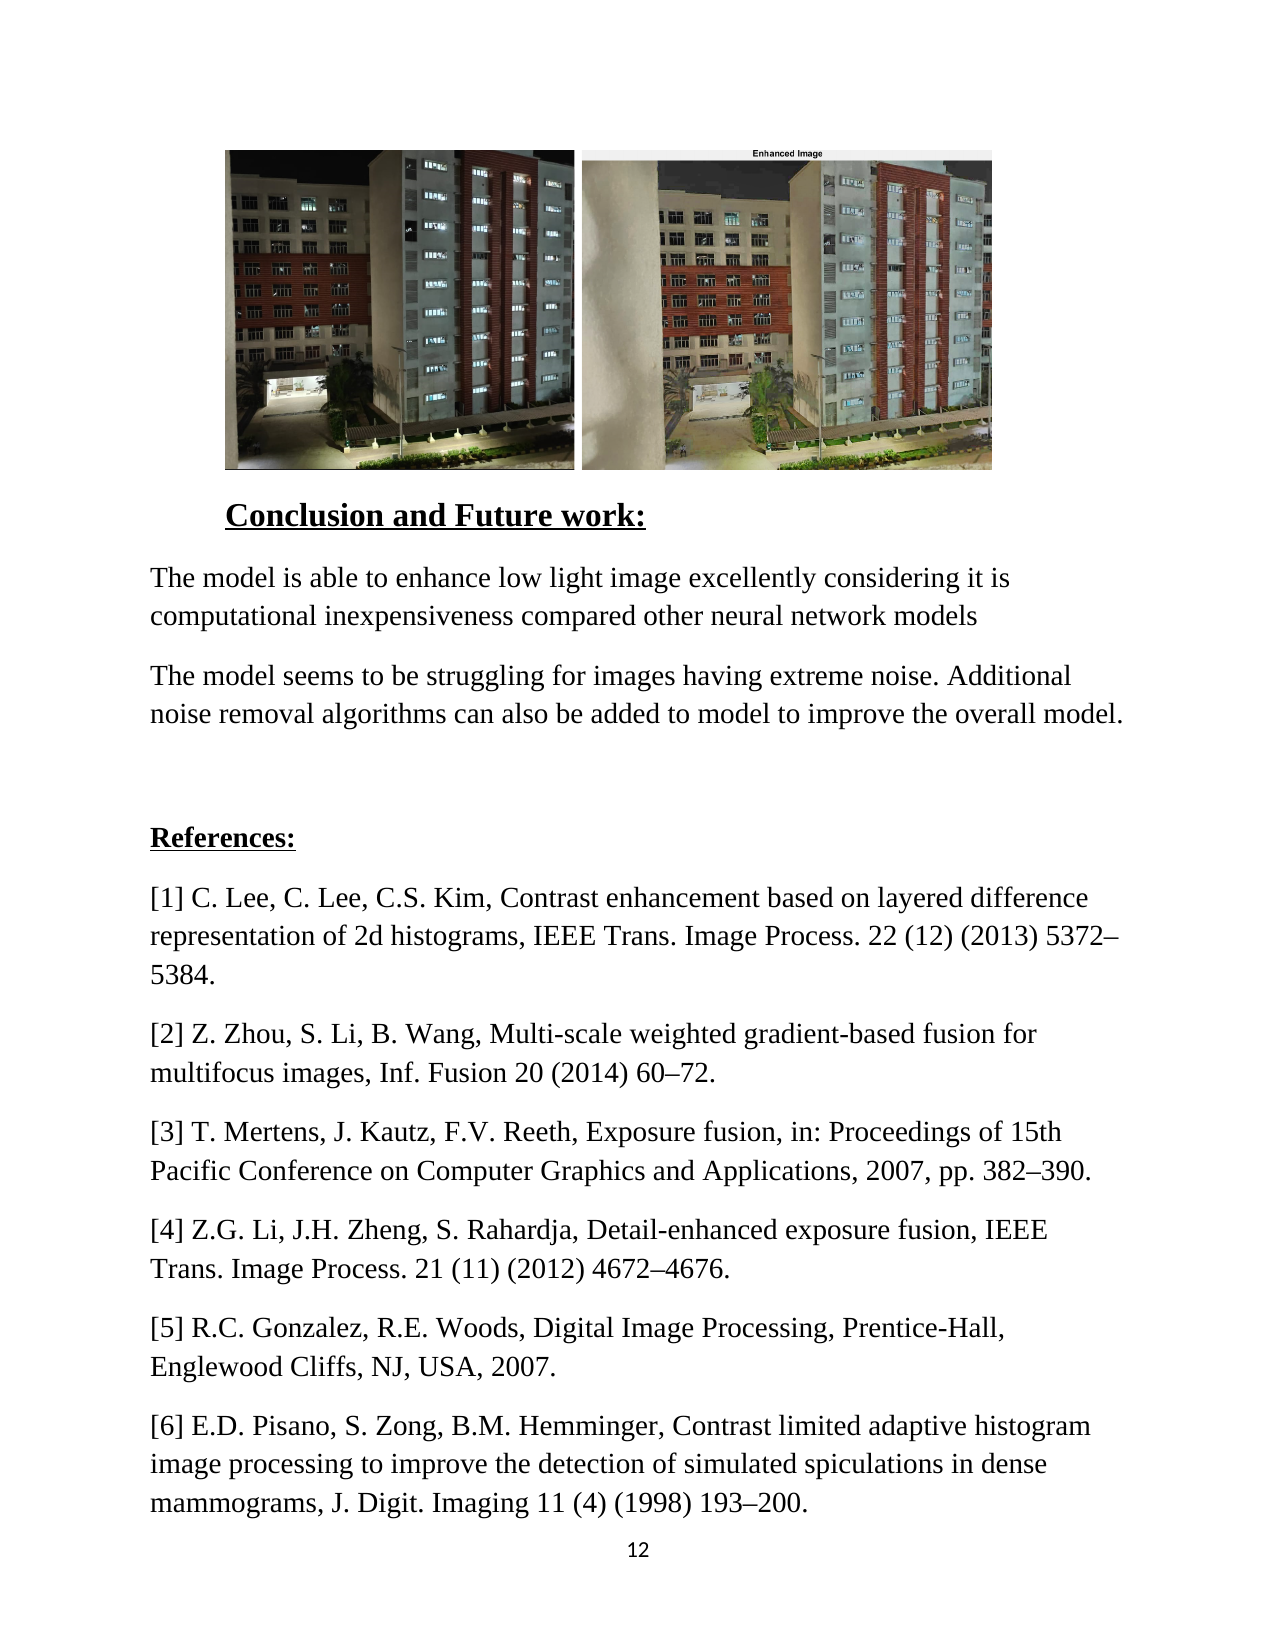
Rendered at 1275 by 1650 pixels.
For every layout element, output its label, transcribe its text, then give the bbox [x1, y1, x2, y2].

text [6] E.D. Pisano, S. Zong, B.M. Hemminger, Contrast limited adaptive histogram image processing to improve the detection of simulated spiculations in dense mammograms, J. Digit. Imaging 11 (4) (1998) 193–200. [150, 1408, 1125, 1519]
text [2] Z. Zhou, S. Li, B. Wang, Multi-scale weighted gradient-based fusion for multifocus images, Inf. Fusion 20 (2014) 60–72. [150, 1016, 1125, 1088]
picture [225, 150, 575, 470]
picture [581, 150, 992, 470]
text [3] T. Mertens, J. Kautz, F.V. Reeth, Exposure fusion, in: Proceedings of 15th Pacific Conference on Computer Graphics and Applications, 2007, pp. 382–390. [150, 1114, 1125, 1186]
text [4] Z.G. Li, J.H. Zheng, S. Rahardja, Detail-enhanced exposure fusion, IEEE Trans. Image Process. 21 (11) (2012) 4672–4676. [150, 1212, 1125, 1284]
text The model is able to enhance low light image excellently considering it is computational inexpensiveness compared other neural network models [150, 560, 1125, 632]
text [5] R.C. Gonzalez, R.E. Woods, Digital Image Processing, Prentice-Hall, Englewood Cliffs, NJ, USA, 2007. [150, 1310, 1125, 1382]
text [1] C. Lee, C. Lee, C.S. Kim, Contrast enhancement based on layered difference representation of 2d histograms, IEEE Trans. Image Process. 22 (12) (2013) 5372–5384. [150, 880, 1125, 991]
text References: [150, 821, 1125, 854]
text The model seems to be struggling for images having extreme noise. Additional noise removal algorithms can also be added to model to improve the overall model. [150, 658, 1125, 730]
text Conclusion and Future work: [225, 495, 1125, 533]
